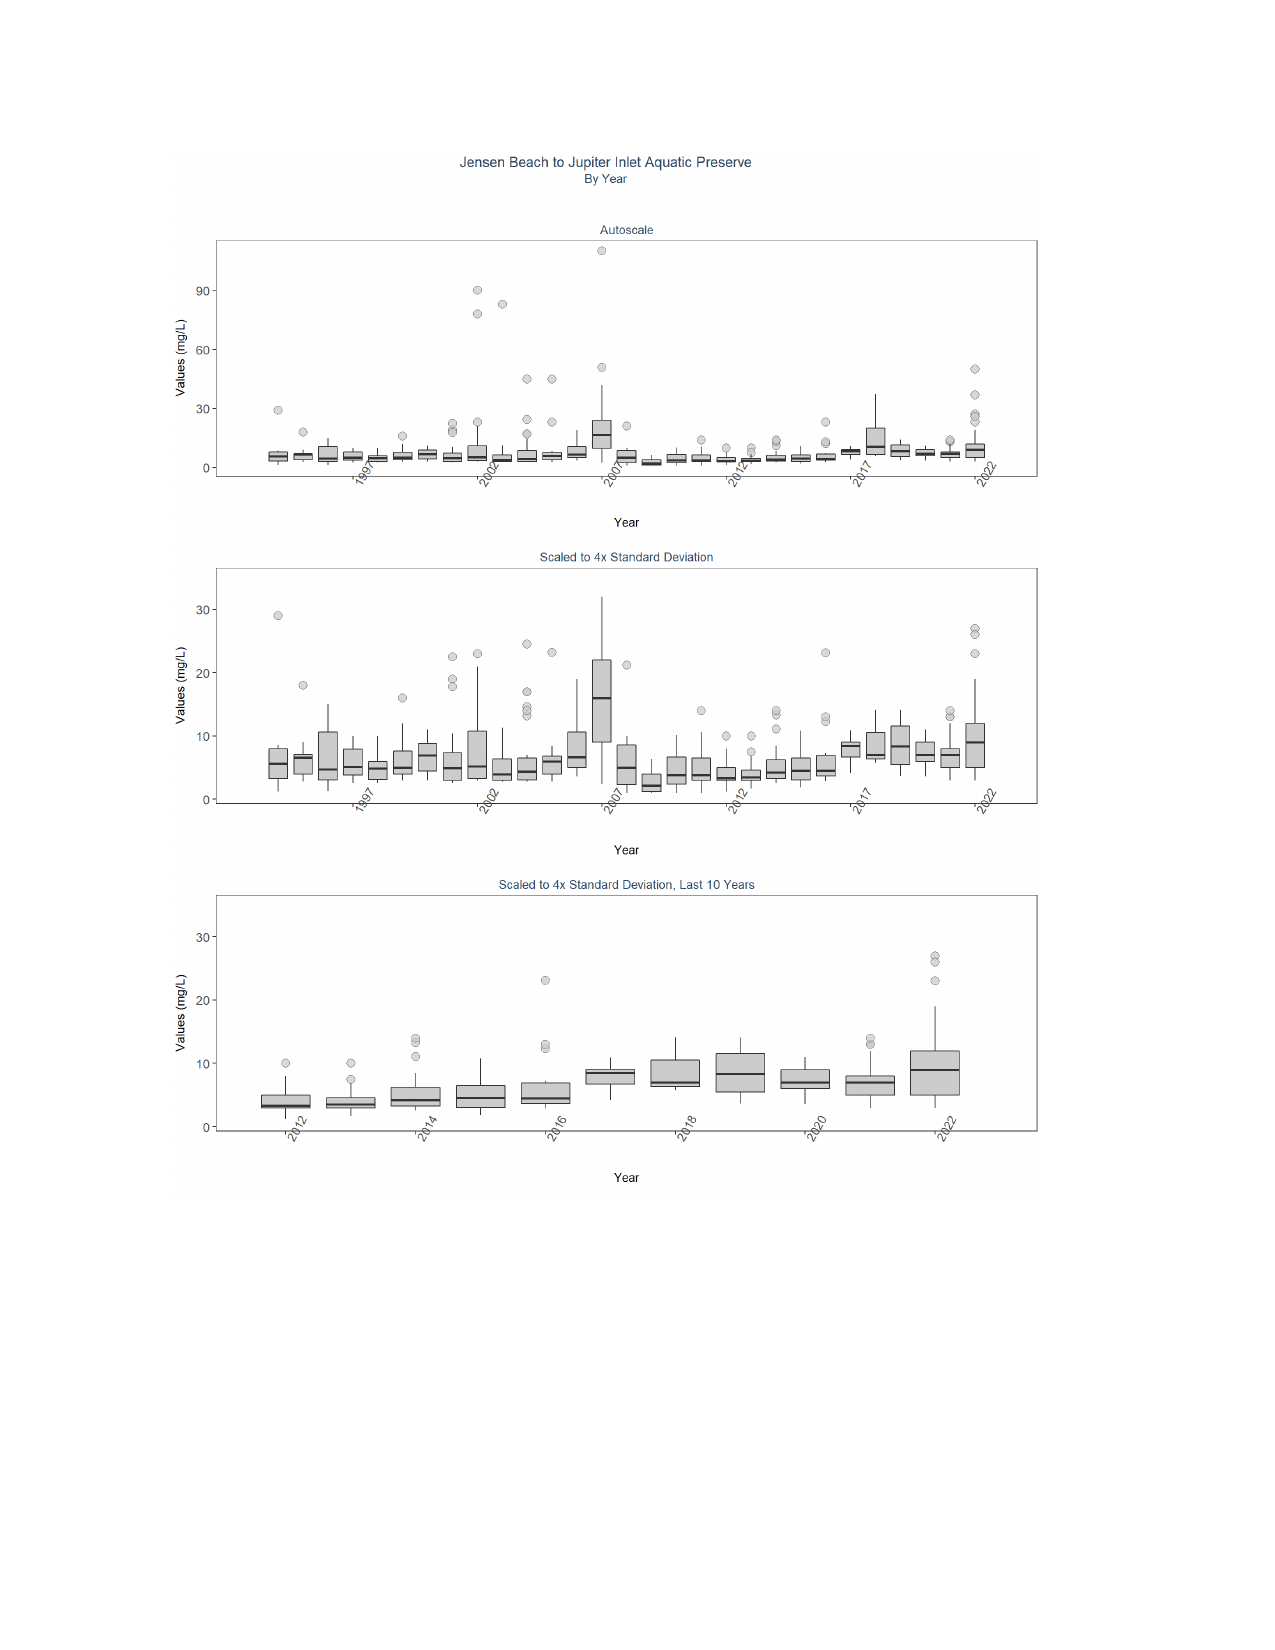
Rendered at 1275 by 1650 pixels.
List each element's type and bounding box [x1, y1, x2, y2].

picture [168, 150, 1044, 1200]
